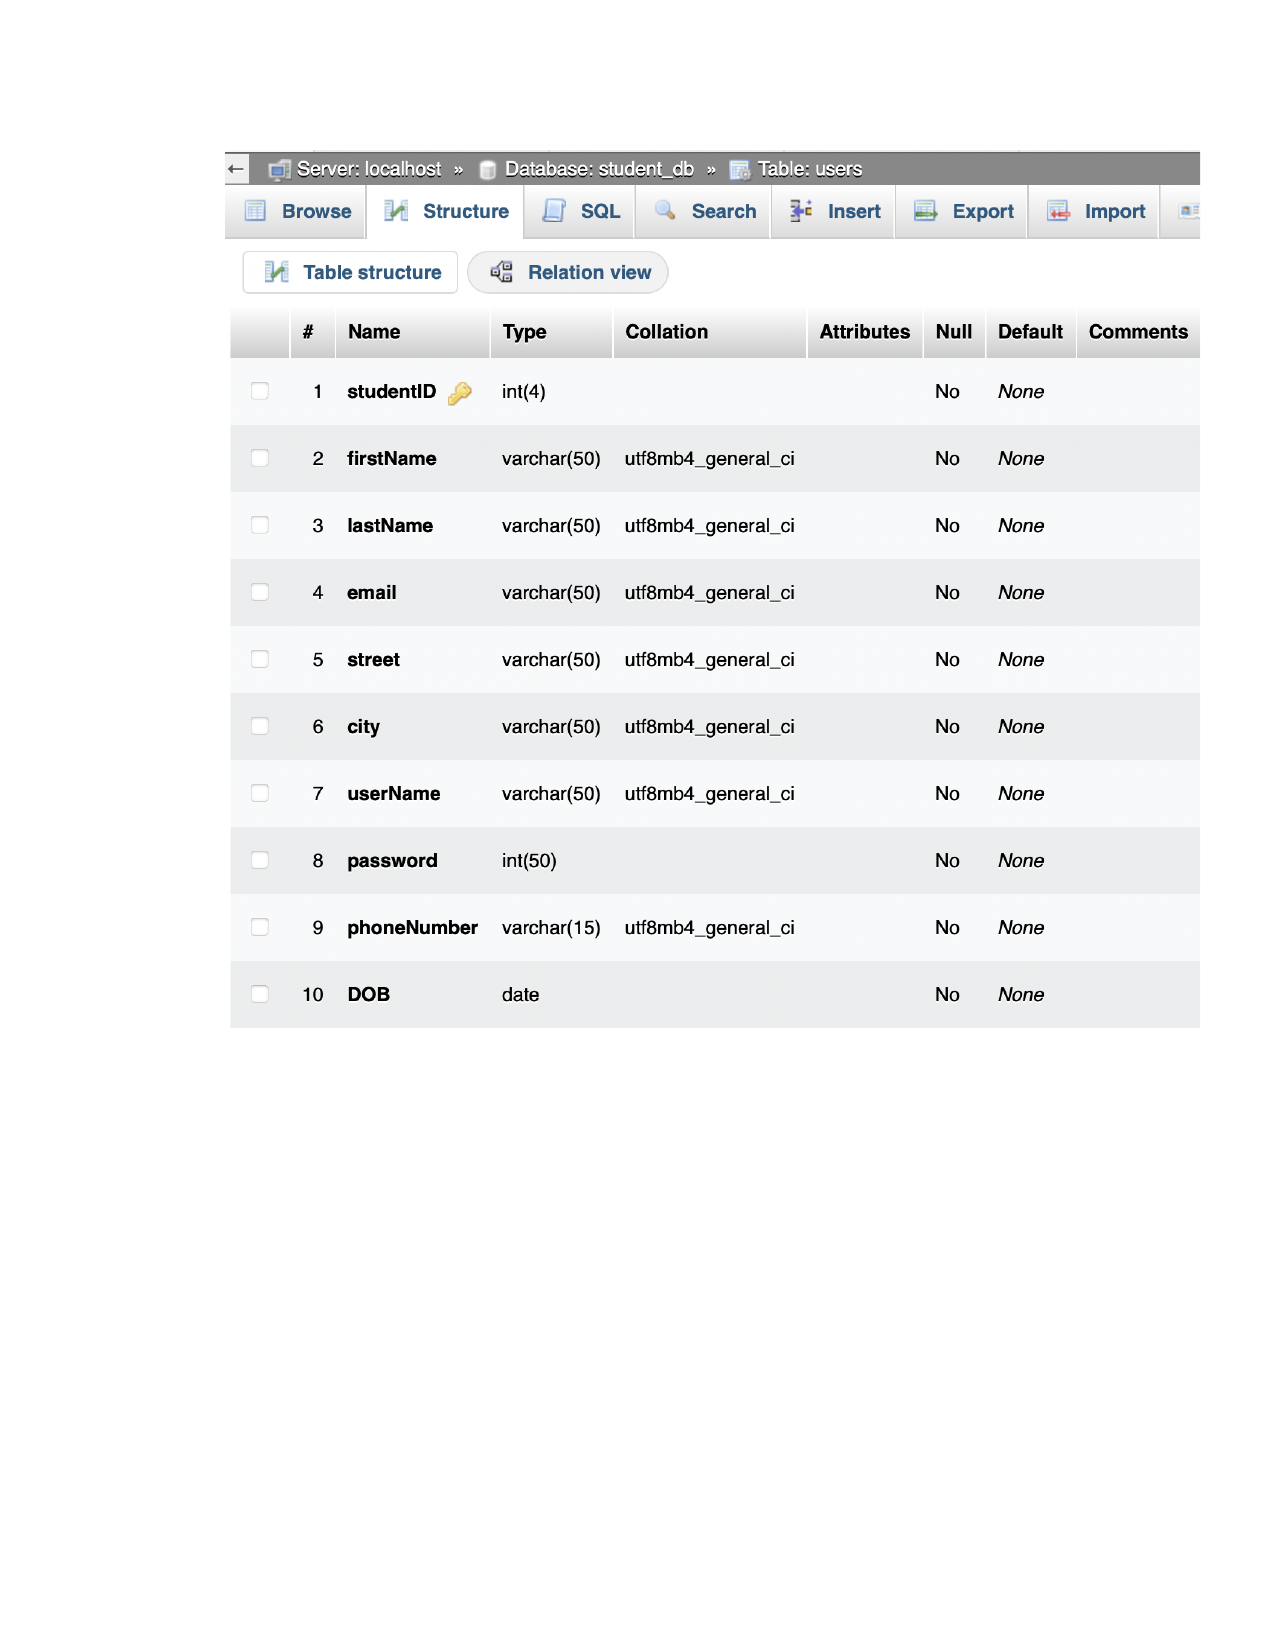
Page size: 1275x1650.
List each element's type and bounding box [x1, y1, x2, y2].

picture [225, 150, 1200, 1055]
